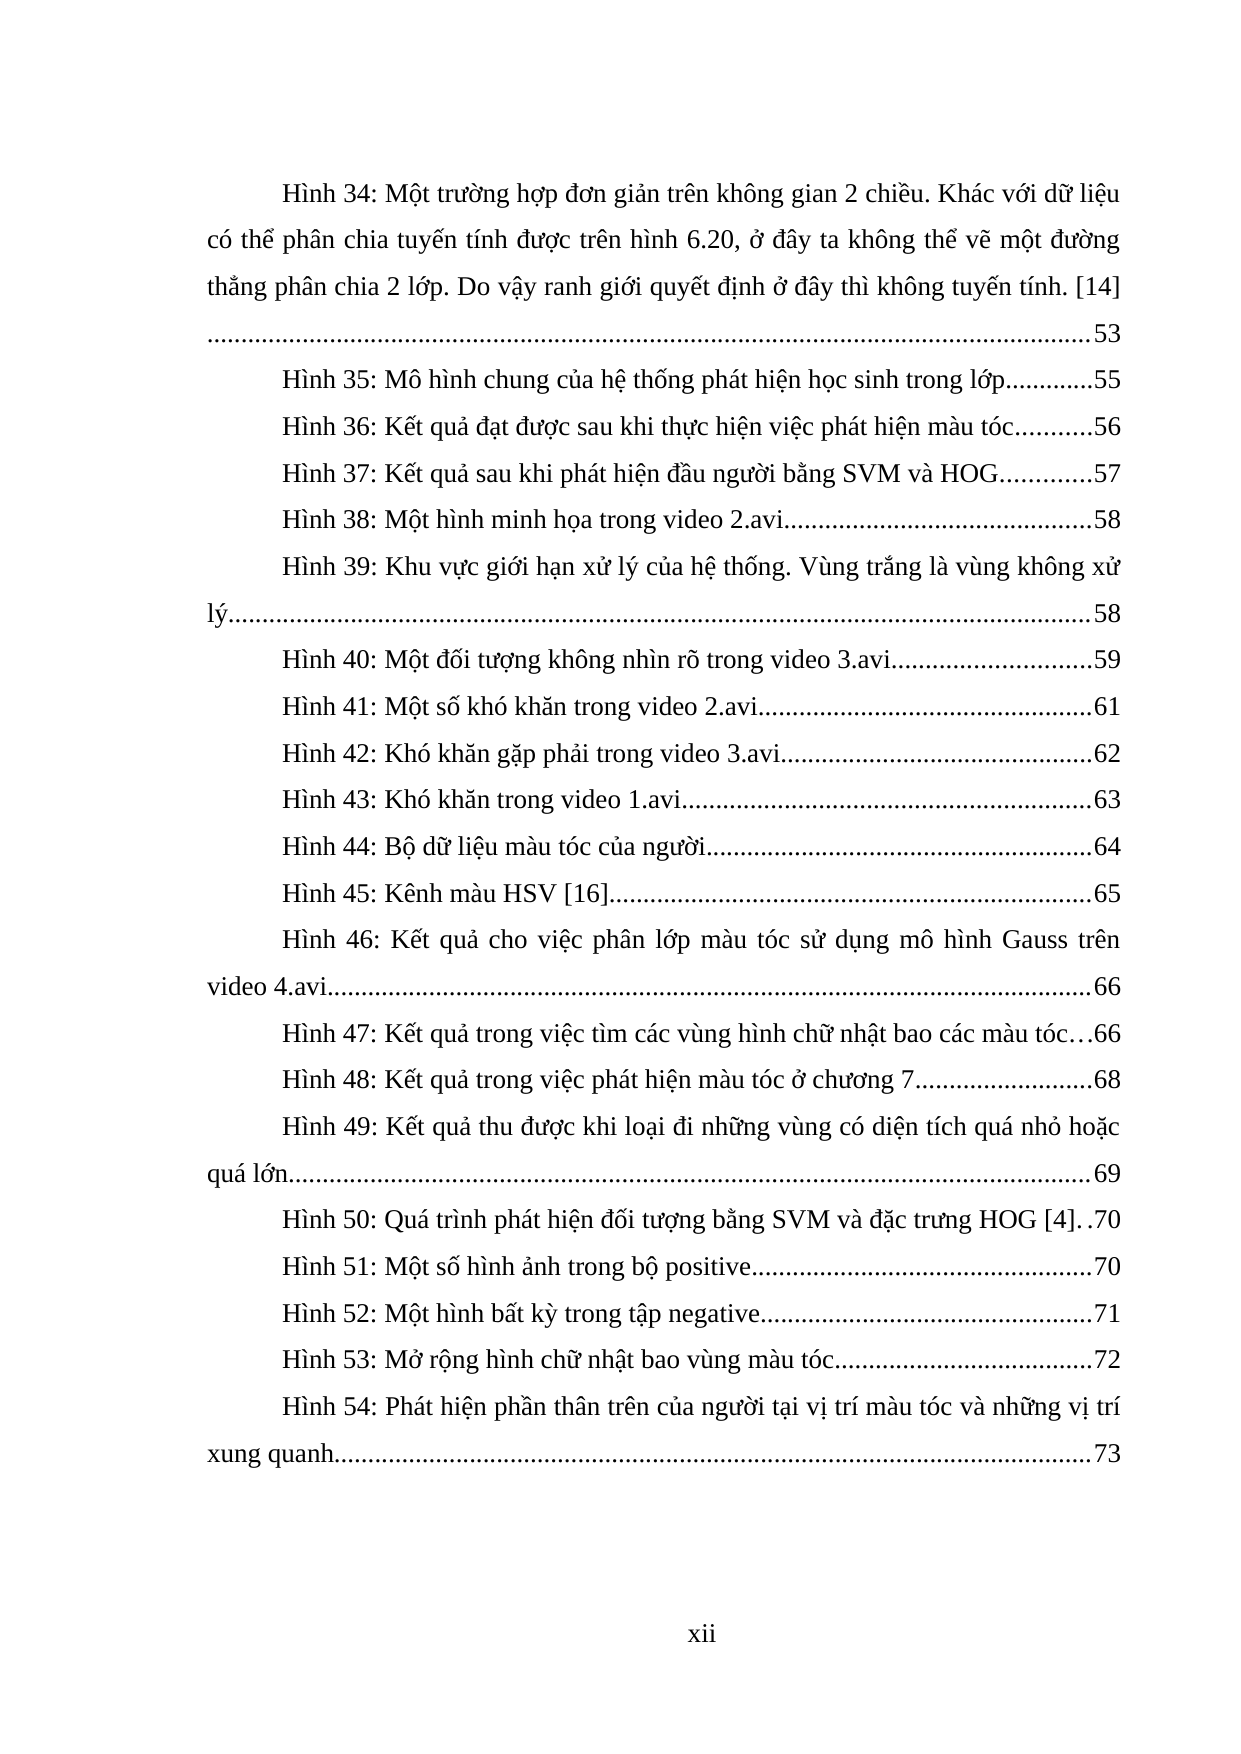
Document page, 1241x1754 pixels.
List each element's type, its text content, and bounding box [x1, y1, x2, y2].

text Hình 42: Khó khăn gặp phải trong video 3.avi 62 [207, 737, 1122, 768]
text Hình 51: Một số hình ảnh trong bộ positive 70 [207, 1250, 1122, 1281]
text Hình 41: Một số khó khăn trong video 2.avi 61 [207, 690, 1122, 721]
text Hình 38: Một hình minh họa trong video 2.avi 58 [207, 504, 1122, 535]
text Hình 45: Kênh màu HSV [16] 65 [207, 877, 1122, 908]
text Hình 50: Quá trình phát hiện đối tượng bằng SVM và đặc trưng HOG [4] 70 [207, 1204, 1122, 1235]
text Hình 34: Một trường hợp đơn giản trên không gian 2 chiều. Khác với dữ liệu có thể phân chia tuyến tính được trên hình 6.20, ở đây ta không thể vẽ một đường thẳng phân chia 2 lớp. Do vậy ranh giới quyết định ở đây thì không tuyến tính. [14] 53 [207, 177, 1122, 348]
text Hình 35: Mô hình chung của hệ thống phát hiện học sinh trong lớp 55 [207, 364, 1122, 395]
text Hình 39: Khu vực giới hạn xử lý của hệ thống. Vùng trắng là vùng không xử lý 58 [207, 550, 1122, 628]
text Hình 40: Một đối tượng không nhìn rõ trong video 3.avi 59 [207, 644, 1122, 675]
text Hình 54: Phát hiện phần thân trên của người tại vị trí màu tóc và những vị trí xung quanh 73 [207, 1390, 1122, 1468]
text Hình 49: Kết quả thu được khi loại đi những vùng có diện tích quá nhỏ hoặc quá lớn 69 [207, 1110, 1122, 1188]
text Hình 47: Kết quả trong việc tìm các vùng hình chữ nhật bao các màu tóc 66 [207, 1017, 1122, 1048]
text Hình 52: Một hình bất kỳ trong tập negative 71 [207, 1297, 1122, 1328]
text Hình 37: Kết quả sau khi phát hiện đầu người bằng SVM và HOG 57 [207, 457, 1122, 488]
text Hình 36: Kết quả đạt được sau khi thực hiện việc phát hiện màu tóc 56 [207, 410, 1122, 441]
text Hình 53: Mở rộng hình chữ nhật bao vùng màu tóc 72 [207, 1344, 1122, 1375]
text Hình 48: Kết quả trong việc phát hiện màu tóc ở chương 7 68 [207, 1064, 1122, 1095]
text Hình 43: Khó khăn trong video 1.avi 63 [207, 784, 1122, 815]
text Hình 46: Kết quả cho việc phân lớp màu tóc sử dụng mô hình Gauss trên video 4.avi 66 [207, 924, 1122, 1001]
text Hình 44: Bộ dữ liệu màu tóc của người 64 [207, 830, 1122, 861]
